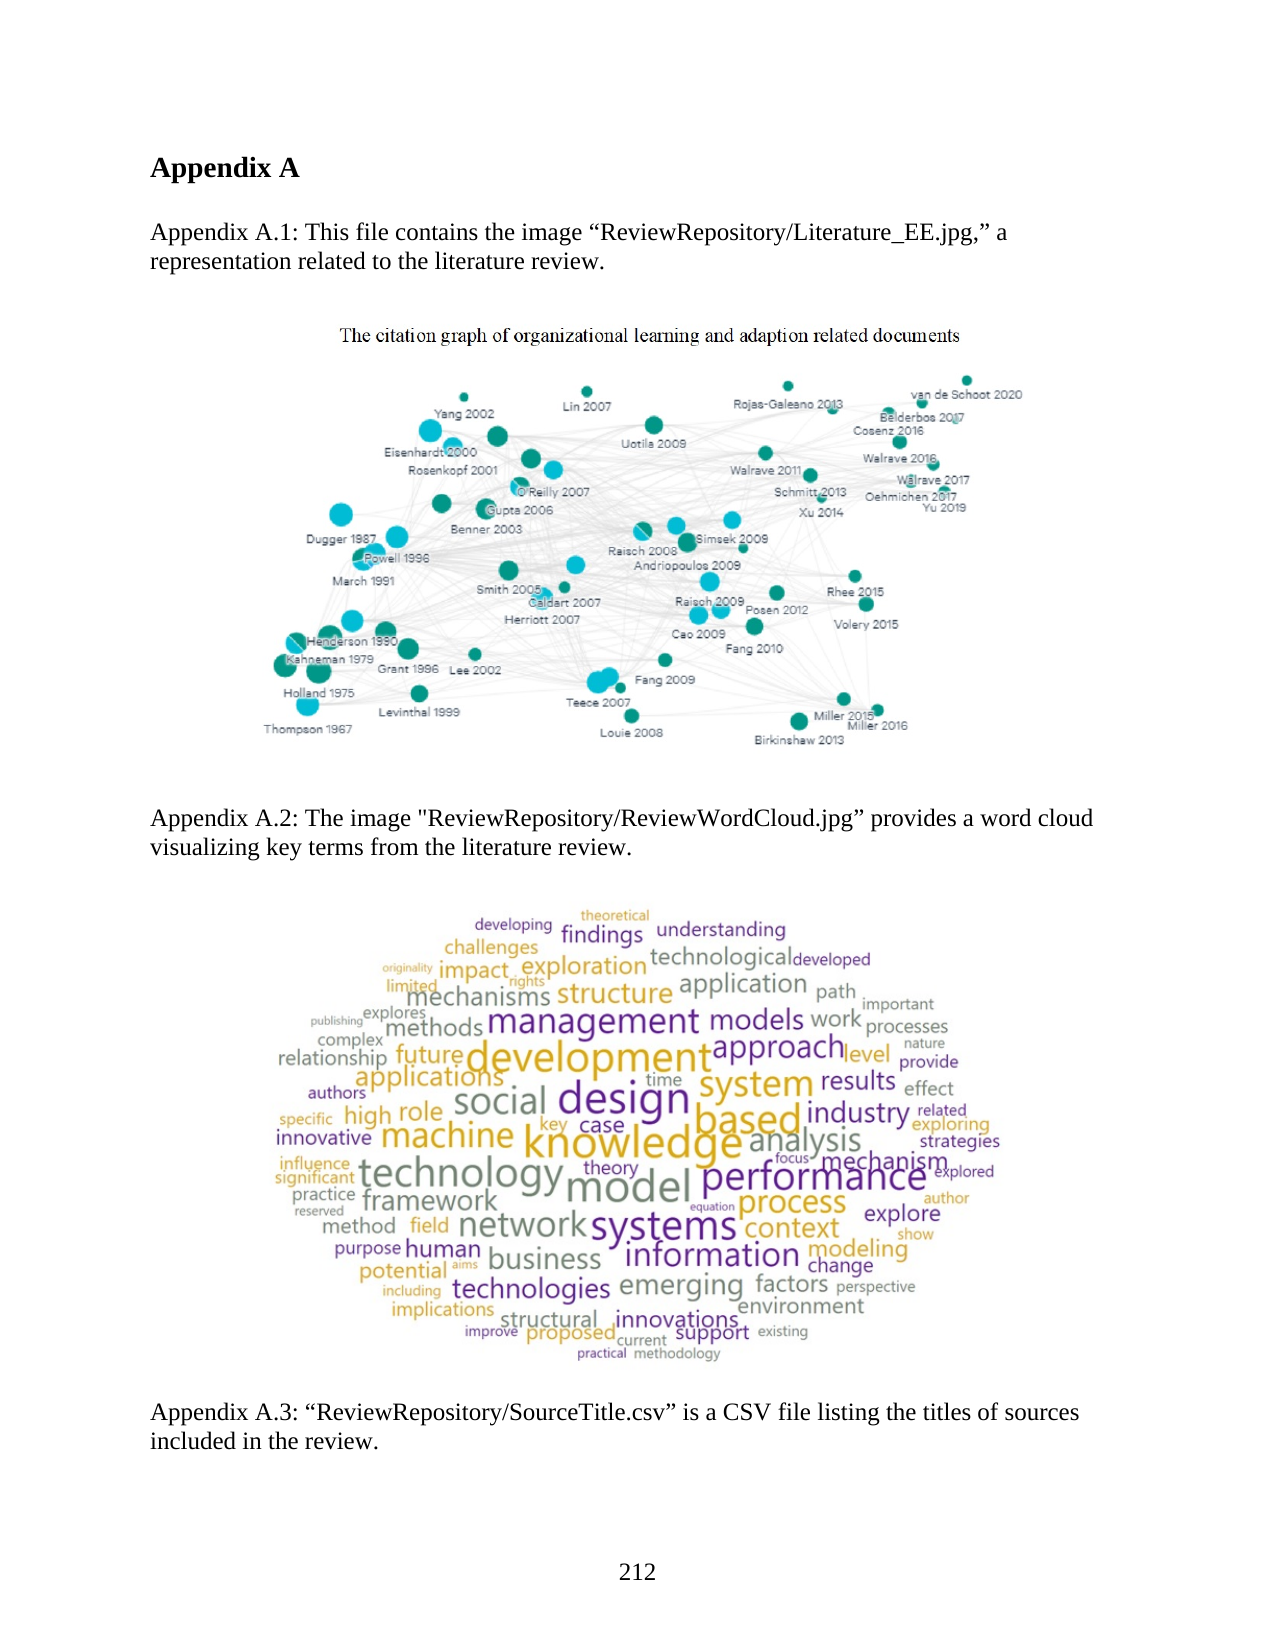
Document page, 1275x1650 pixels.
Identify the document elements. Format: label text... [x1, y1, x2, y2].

picture [253, 886, 1022, 1385]
text Appendix A.1: This file contains the image “ReviewRepository/Literature_EE.jpg,” a representation related to the literature review. [150, 217, 1125, 274]
picture [237, 299, 1038, 792]
text Appendix A.2: The image "ReviewRepository/ReviewWordCloud.jpg” provides a word cloud visualizing key terms from the literature review. [150, 803, 1125, 861]
subtitle Appendix A [150, 150, 1125, 183]
text Appendix A.3: “ReviewRepository/SourceTitle.csv” is a CSV file listing the titles of sources included in the review. [150, 1397, 1125, 1454]
